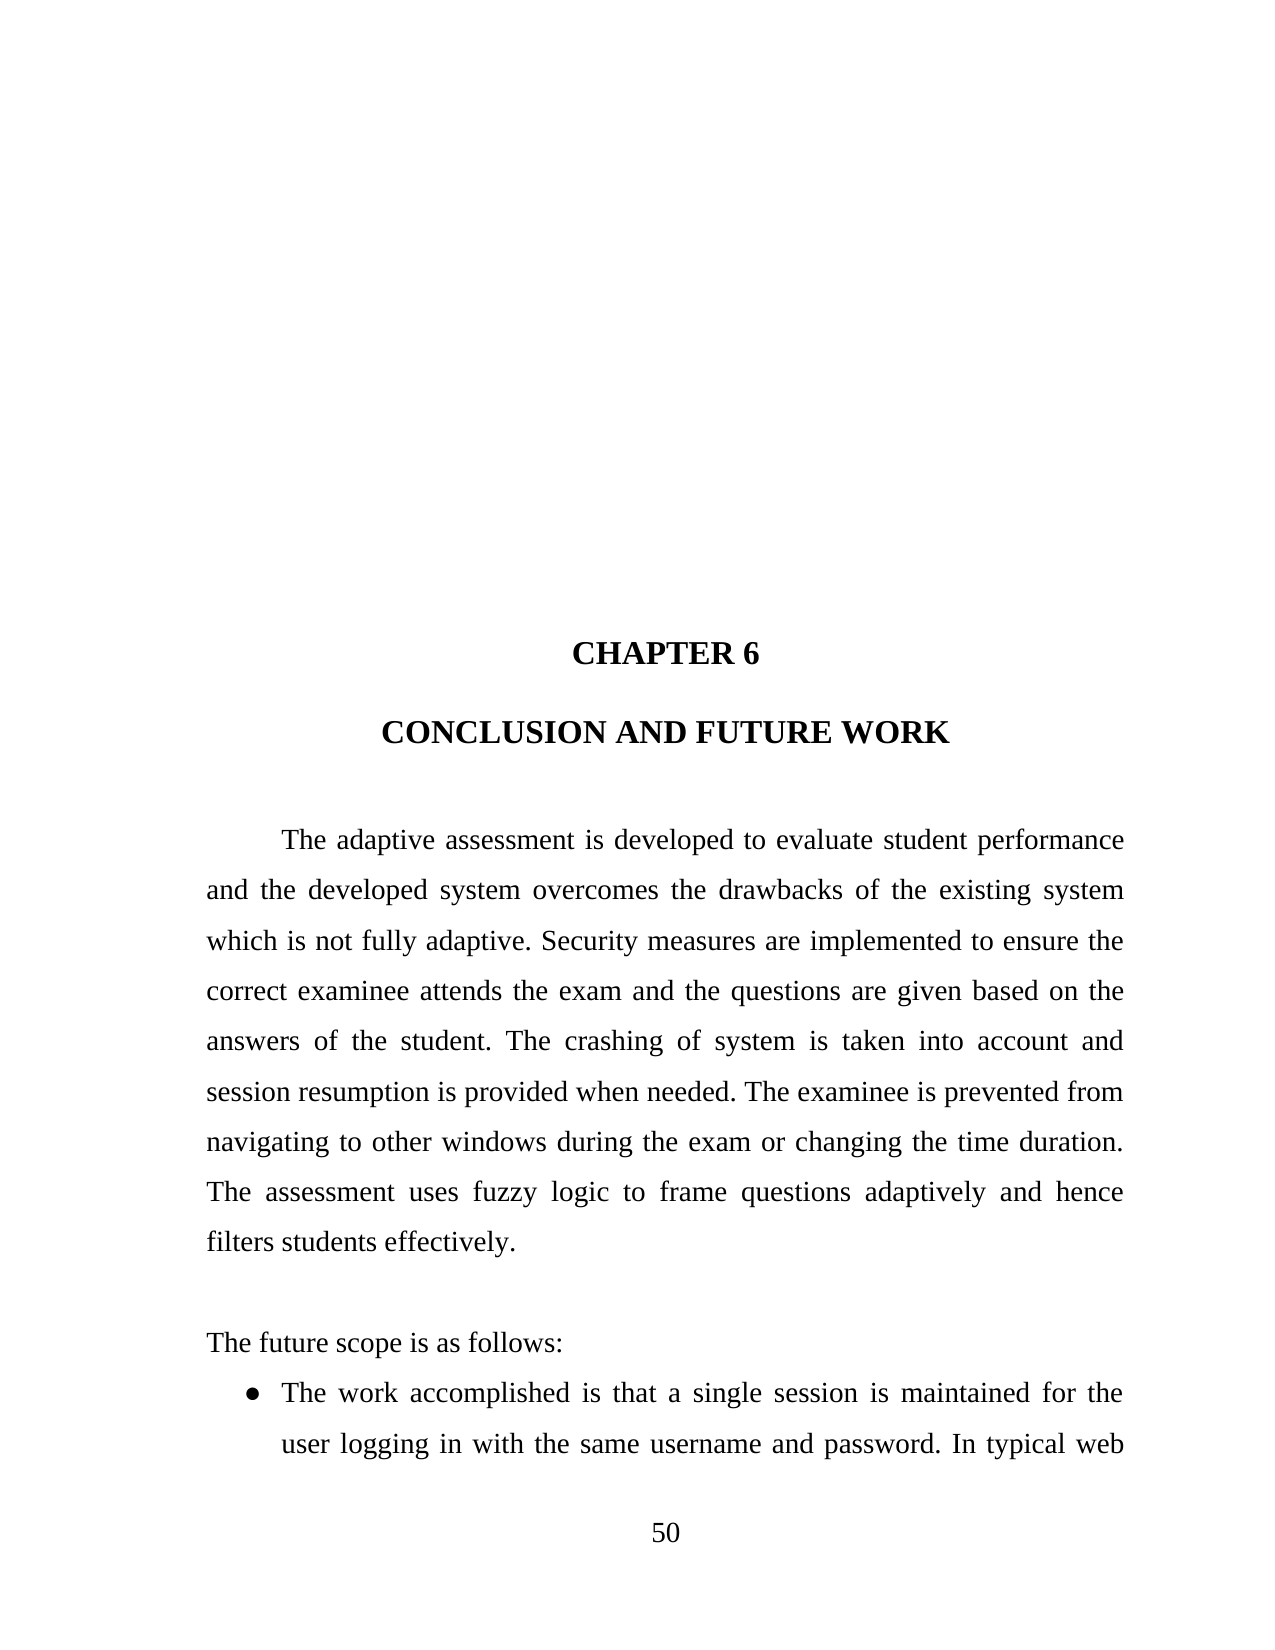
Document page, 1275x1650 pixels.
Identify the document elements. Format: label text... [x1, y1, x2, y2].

text CONCLUSION AND FUTURE WORK [206, 712, 1125, 750]
text CHAPTER 6 [206, 633, 1125, 671]
text The future scope is as follows: [206, 1325, 1125, 1359]
text The adaptive assessment is developed to evaluate student performance and the developed system overcomes the drawbacks of the existing system which is not fully adaptive. Security measures are implemented to ensure the correct examinee attends the exam and the questions are given based on the answers of the student. The crashing of system is taken into account and session resumption is provided when needed. The examinee is prevented from navigating to other windows during the exam or changing the time duration. The assessment uses fuzzy logic to frame questions adaptively and hence filters students effectively. [206, 822, 1125, 1258]
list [244, 1376, 1125, 1459]
